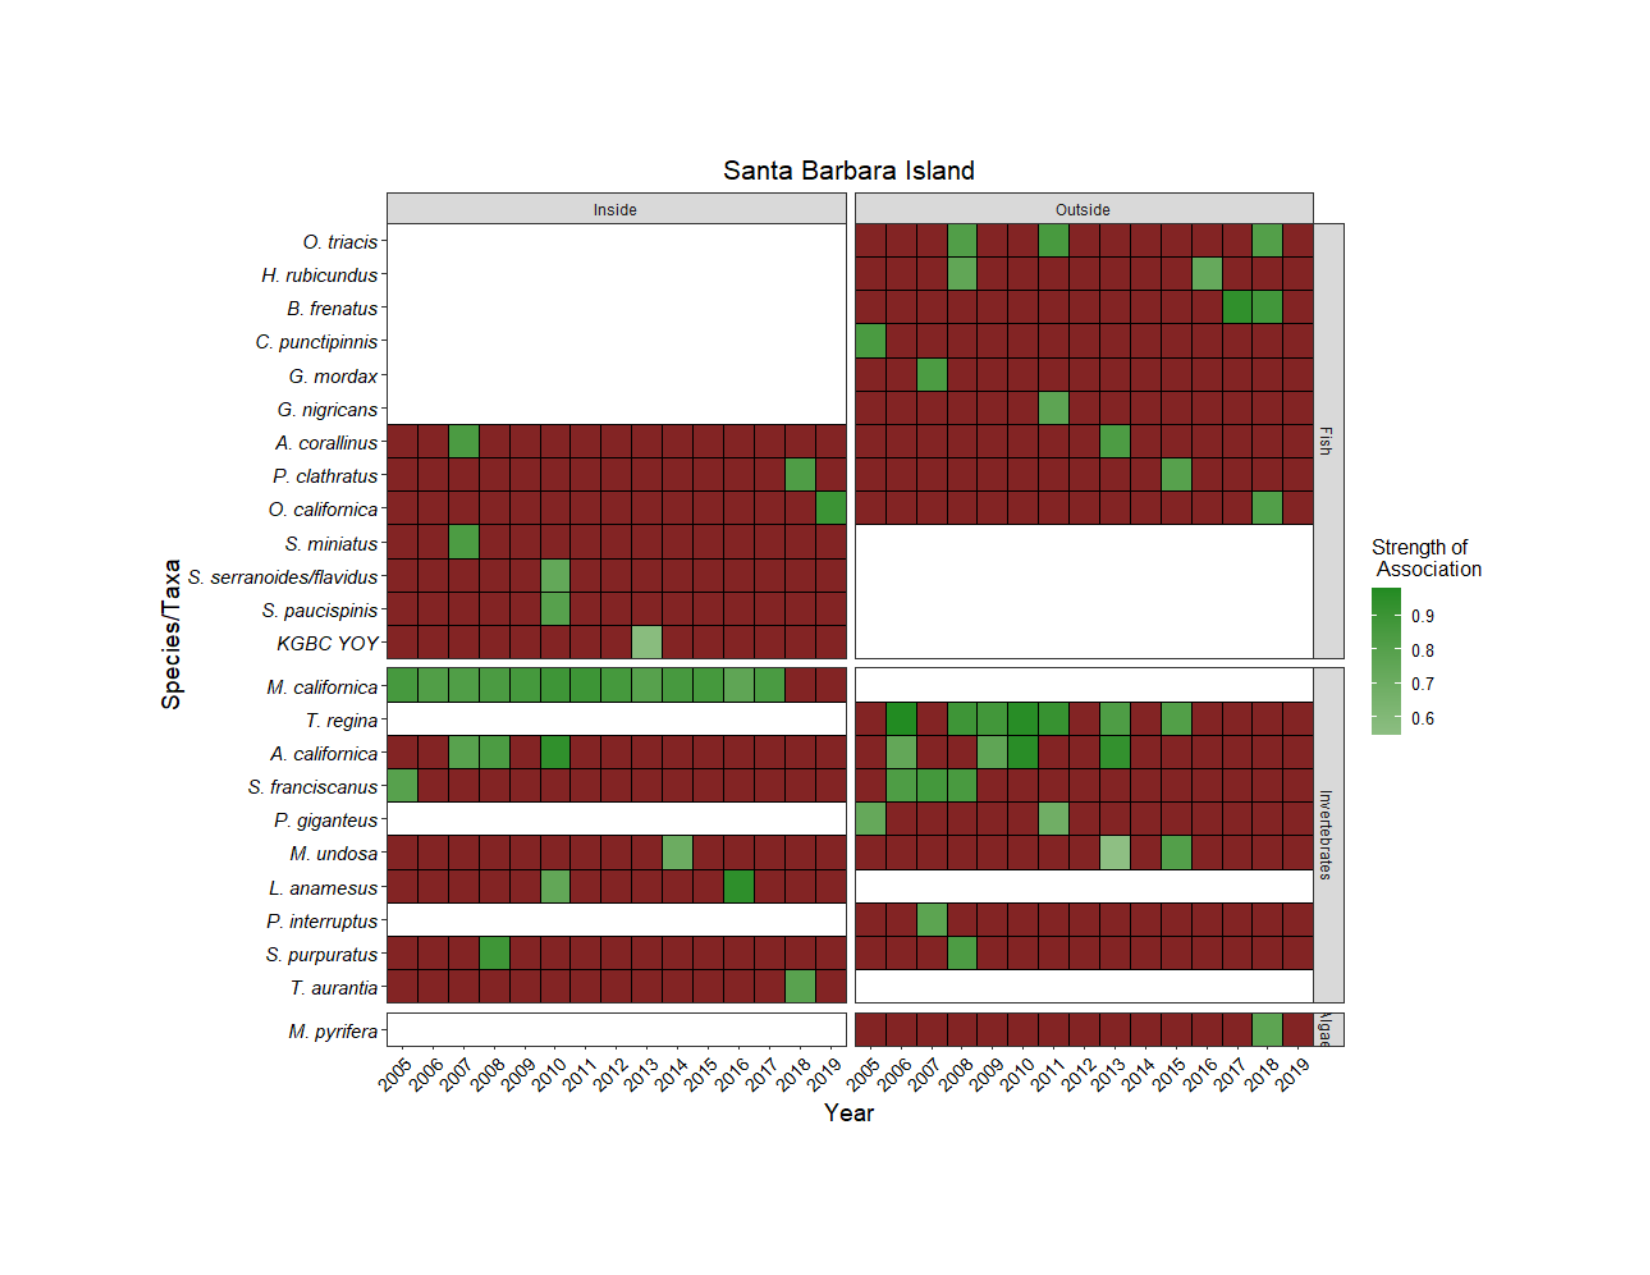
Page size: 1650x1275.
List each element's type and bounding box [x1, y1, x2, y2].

picture [150, 150, 1500, 1125]
